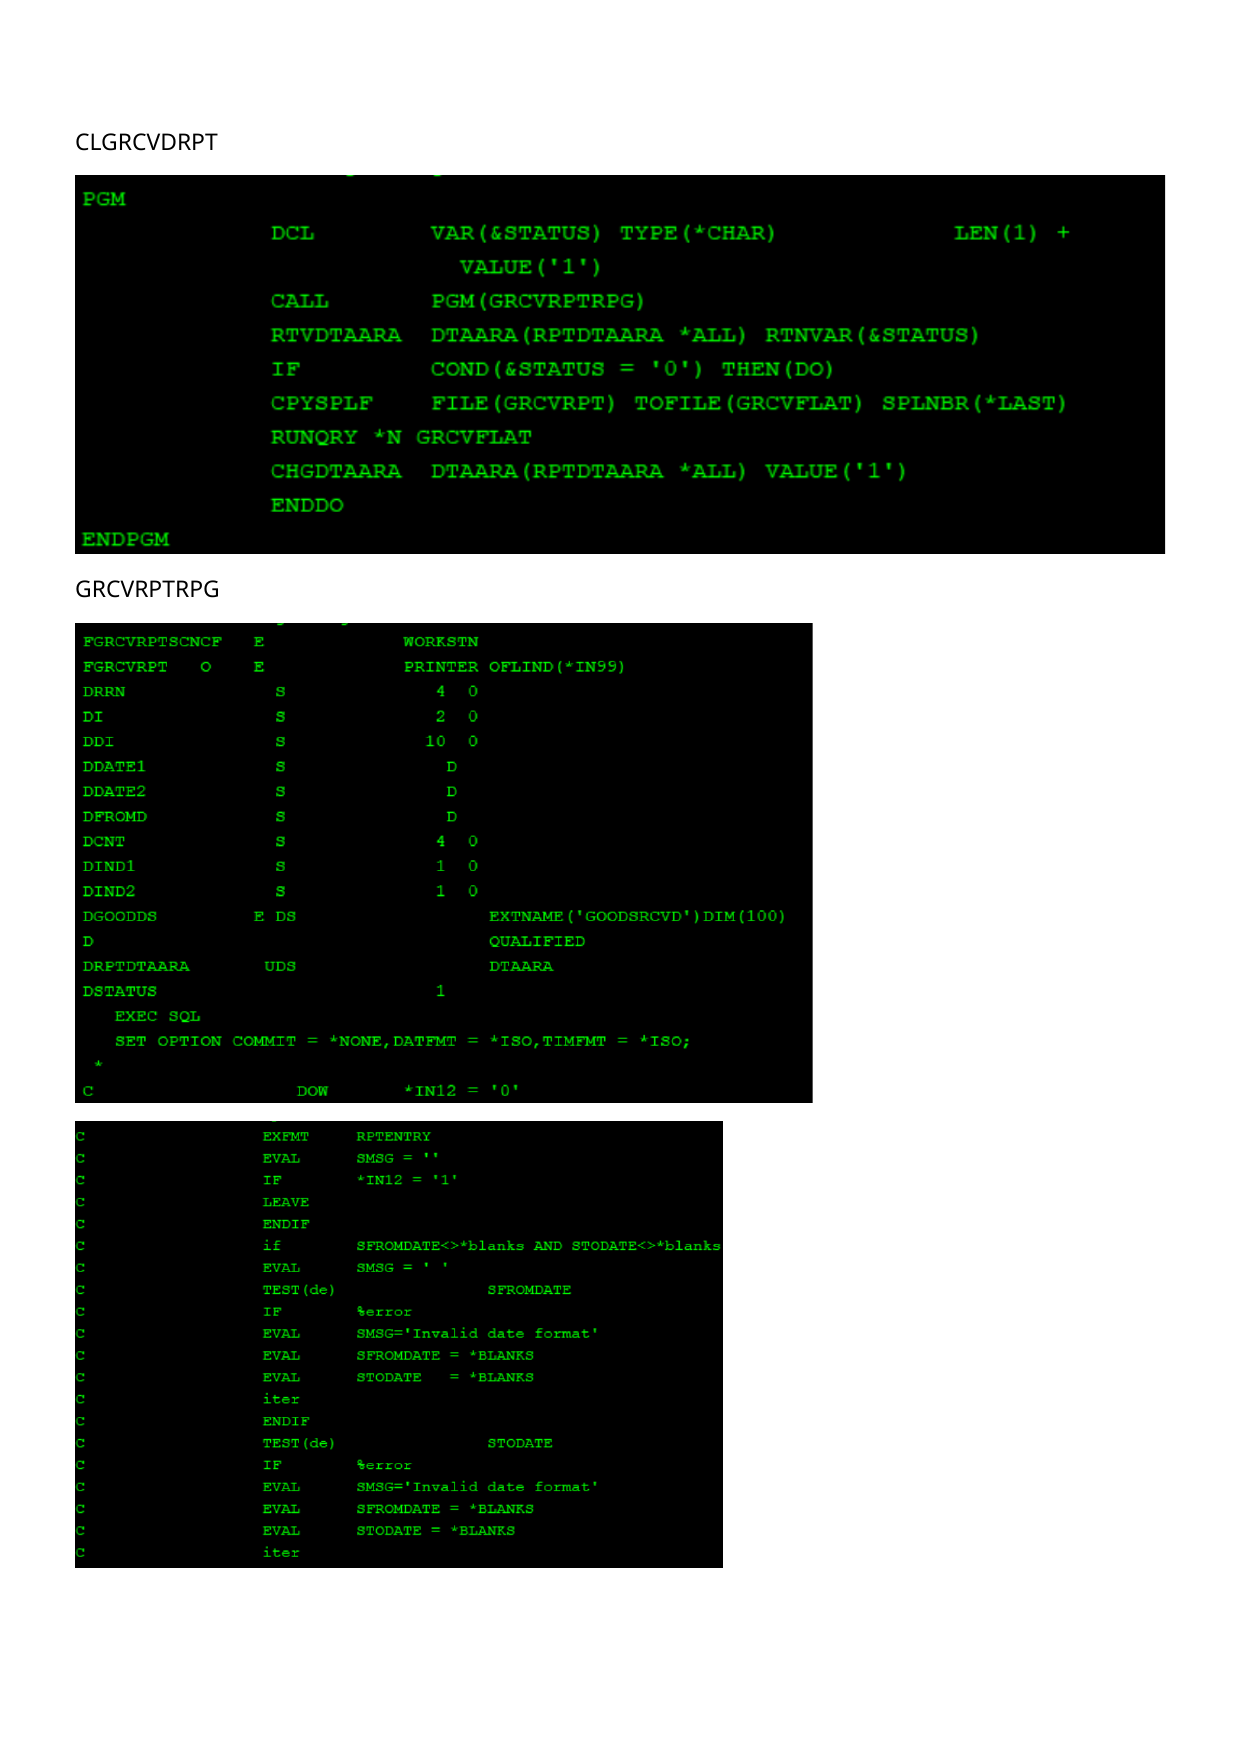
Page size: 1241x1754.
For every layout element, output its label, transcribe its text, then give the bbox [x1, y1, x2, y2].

text CLGRCVDRPT [75, 125, 1165, 157]
picture [75, 623, 813, 1103]
picture [75, 1121, 723, 1568]
text GRCVRPTRPG [75, 573, 1165, 604]
picture [75, 175, 1166, 554]
